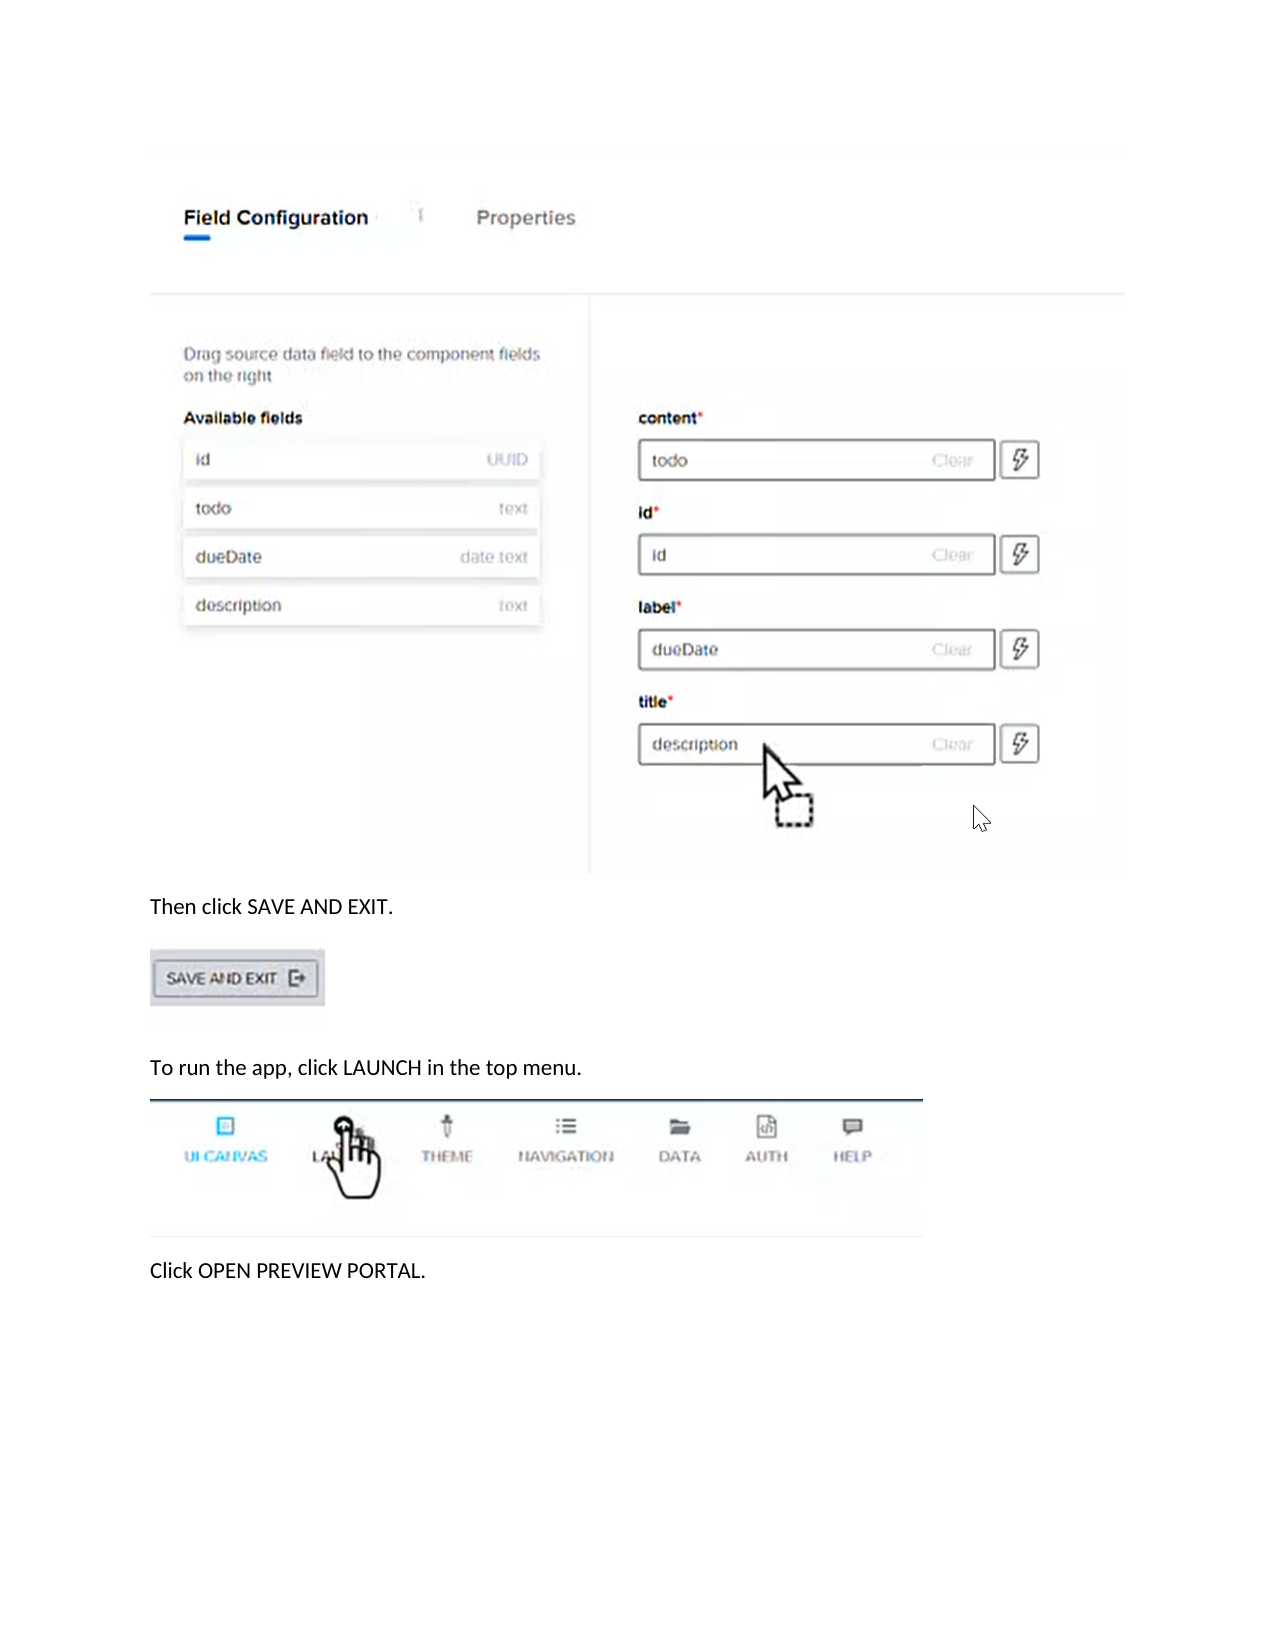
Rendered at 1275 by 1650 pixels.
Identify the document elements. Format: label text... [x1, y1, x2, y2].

text Then click SAVE AND EXIT. [150, 892, 1125, 920]
text Click OPEN PREVIEW PORTAL. [150, 1256, 1125, 1284]
text To run the app, click LAUNCH in the top menu. [150, 1053, 1125, 1081]
picture [150, 938, 325, 1034]
picture [150, 1099, 923, 1237]
picture [150, 150, 1125, 874]
